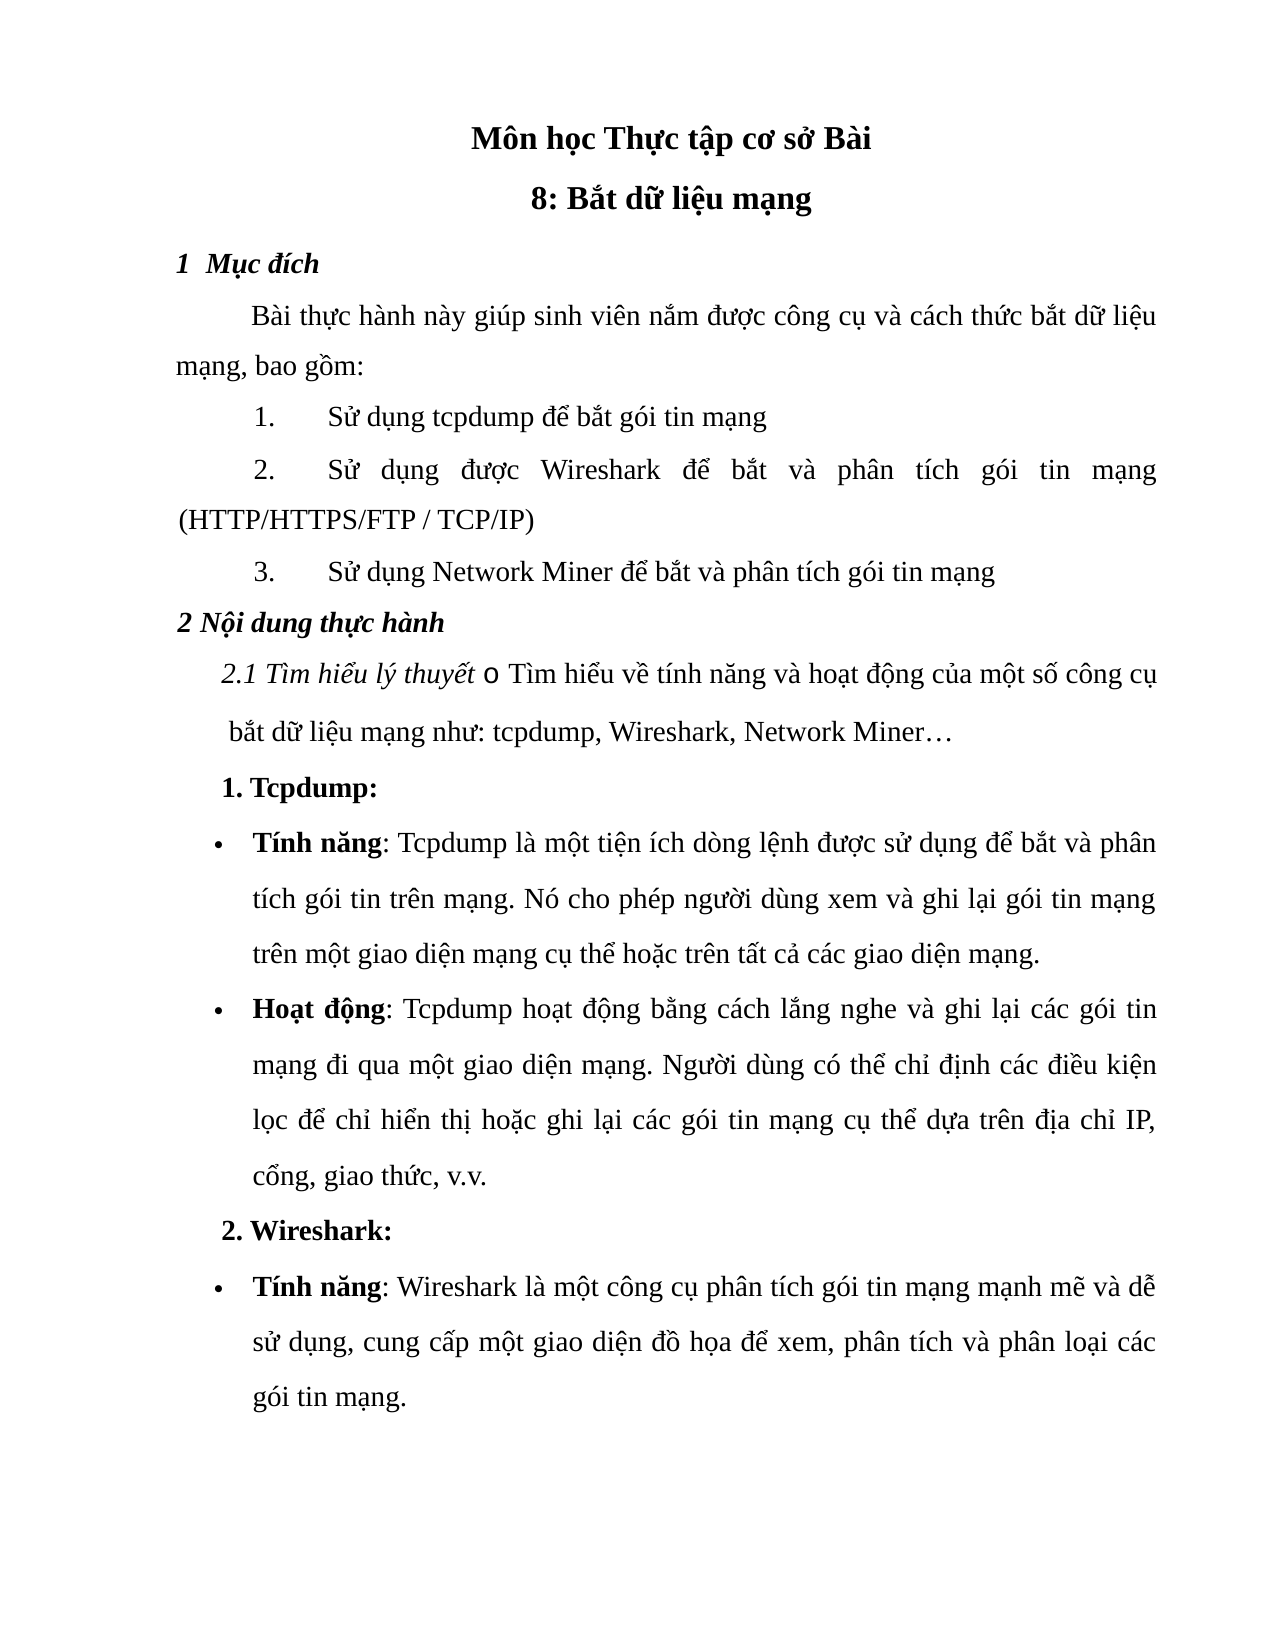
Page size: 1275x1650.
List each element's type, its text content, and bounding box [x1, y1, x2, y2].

list Tính năng: Wireshark là một công cụ phân tích gói tin mạng mạnh mẽ và dễ sử dụng, cung cấp một giao diện đồ họa để xem, phân tích và phân loại các gói tin mạng. [215, 1269, 1158, 1413]
text 2.1 Tìm hiểu lý thuyết o Tìm hiểu về tính năng và hoạt động của một số công cụ bắt dữ liệu mạng như: tcpdump, Wireshark, Network Miner… [221, 656, 1158, 748]
text Bài thực hành này giúp sinh viên nắm được công cụ và cách thức bắt dữ liệu mạng, bao gồm: [176, 298, 1158, 382]
list Sử dụng Network Miner để bắt và phân tích gói tin mạng [178, 554, 1158, 588]
list Tính năng: Tcpdump là một tiện ích dòng lệnh được sử dụng để bắt và phân tích gói tin trên mạng. Nó cho phép người dùng xem và ghi lại gói tin mạng trên một giao diện mạng cụ thể hoặc trên tất cả các giao diện mạng. [215, 825, 1158, 969]
subtitle 1 Mục đích [176, 247, 1158, 280]
list Sử dụng tcpdump để bắt gói tin mạng [178, 399, 1158, 433]
text Môn học Thực tập cơ sở Bài 8: Bắt dữ liệu mạng [470, 118, 872, 216]
text 2. Wireshark: [221, 1213, 1158, 1247]
list Hoạt động: Tcpdump hoạt động bằng cách lắng nghe và ghi lại các gói tin mạng đi qua một giao diện mạng. Người dùng có thể chỉ định các điều kiện lọc để chỉ hiển thị hoặc ghi lại các gói tin mạng cụ thể dựa trên địa chỉ IP, cổng, giao thức, v.v. [215, 992, 1158, 1191]
list Sử dụng được Wireshark để bắt và phân tích gói tin mạng (HTTP/HTTPS/FTP / TCP/IP) [178, 452, 1158, 535]
text 2 Nội dung thực hành [177, 605, 1158, 639]
text 1. Tcpdump: [221, 770, 1158, 803]
